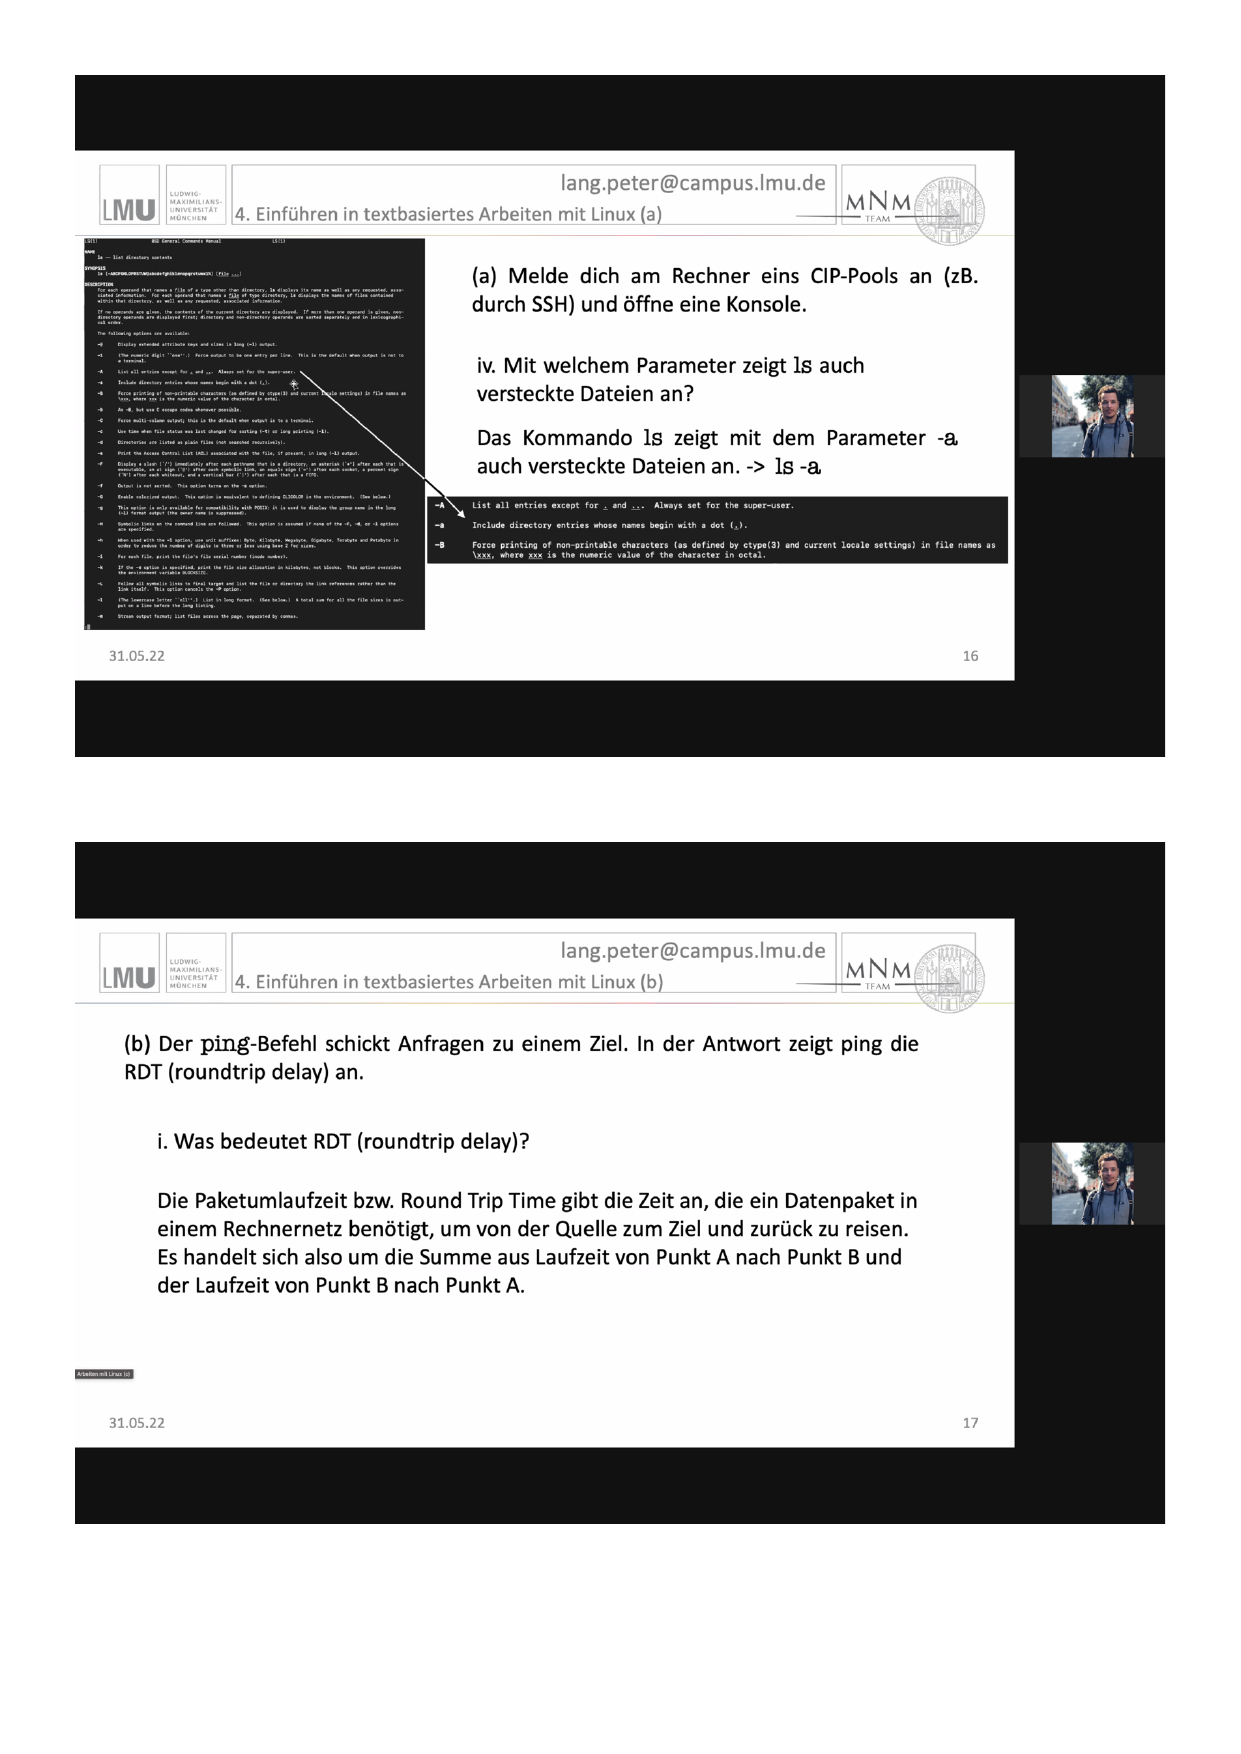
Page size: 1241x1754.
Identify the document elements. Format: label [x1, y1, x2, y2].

picture [75, 842, 1166, 1524]
picture [75, 75, 1166, 757]
